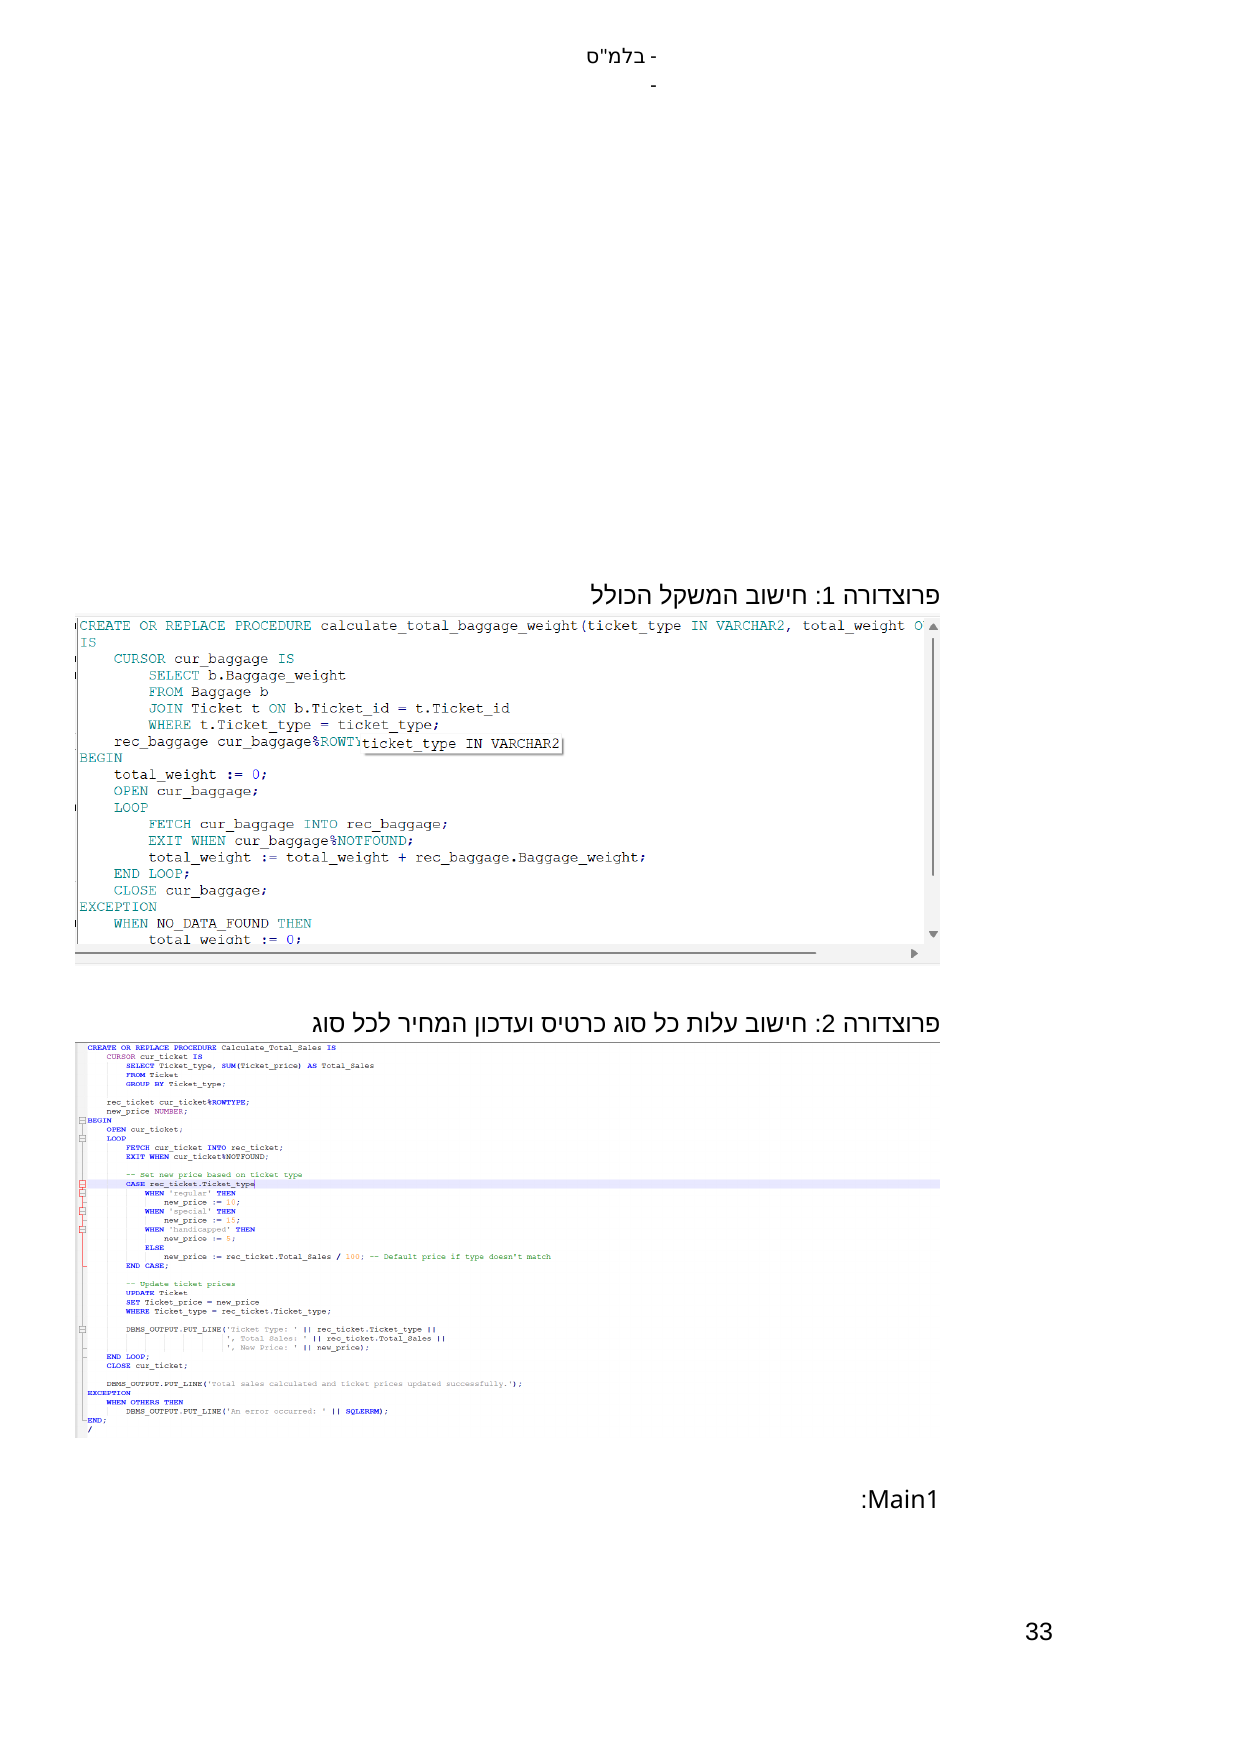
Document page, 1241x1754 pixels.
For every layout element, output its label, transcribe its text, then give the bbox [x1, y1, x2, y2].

list פרוצדורה 2: חישוב עלות כל סוג כרטיס ועדכון המחיר לכל סוג [187, 1009, 940, 1038]
picture [75, 1042, 940, 1438]
list פרוצדורה 1: חישוב המשקל הכולל [187, 581, 940, 609]
list Main1: [187, 1481, 940, 1516]
picture [75, 613, 940, 966]
